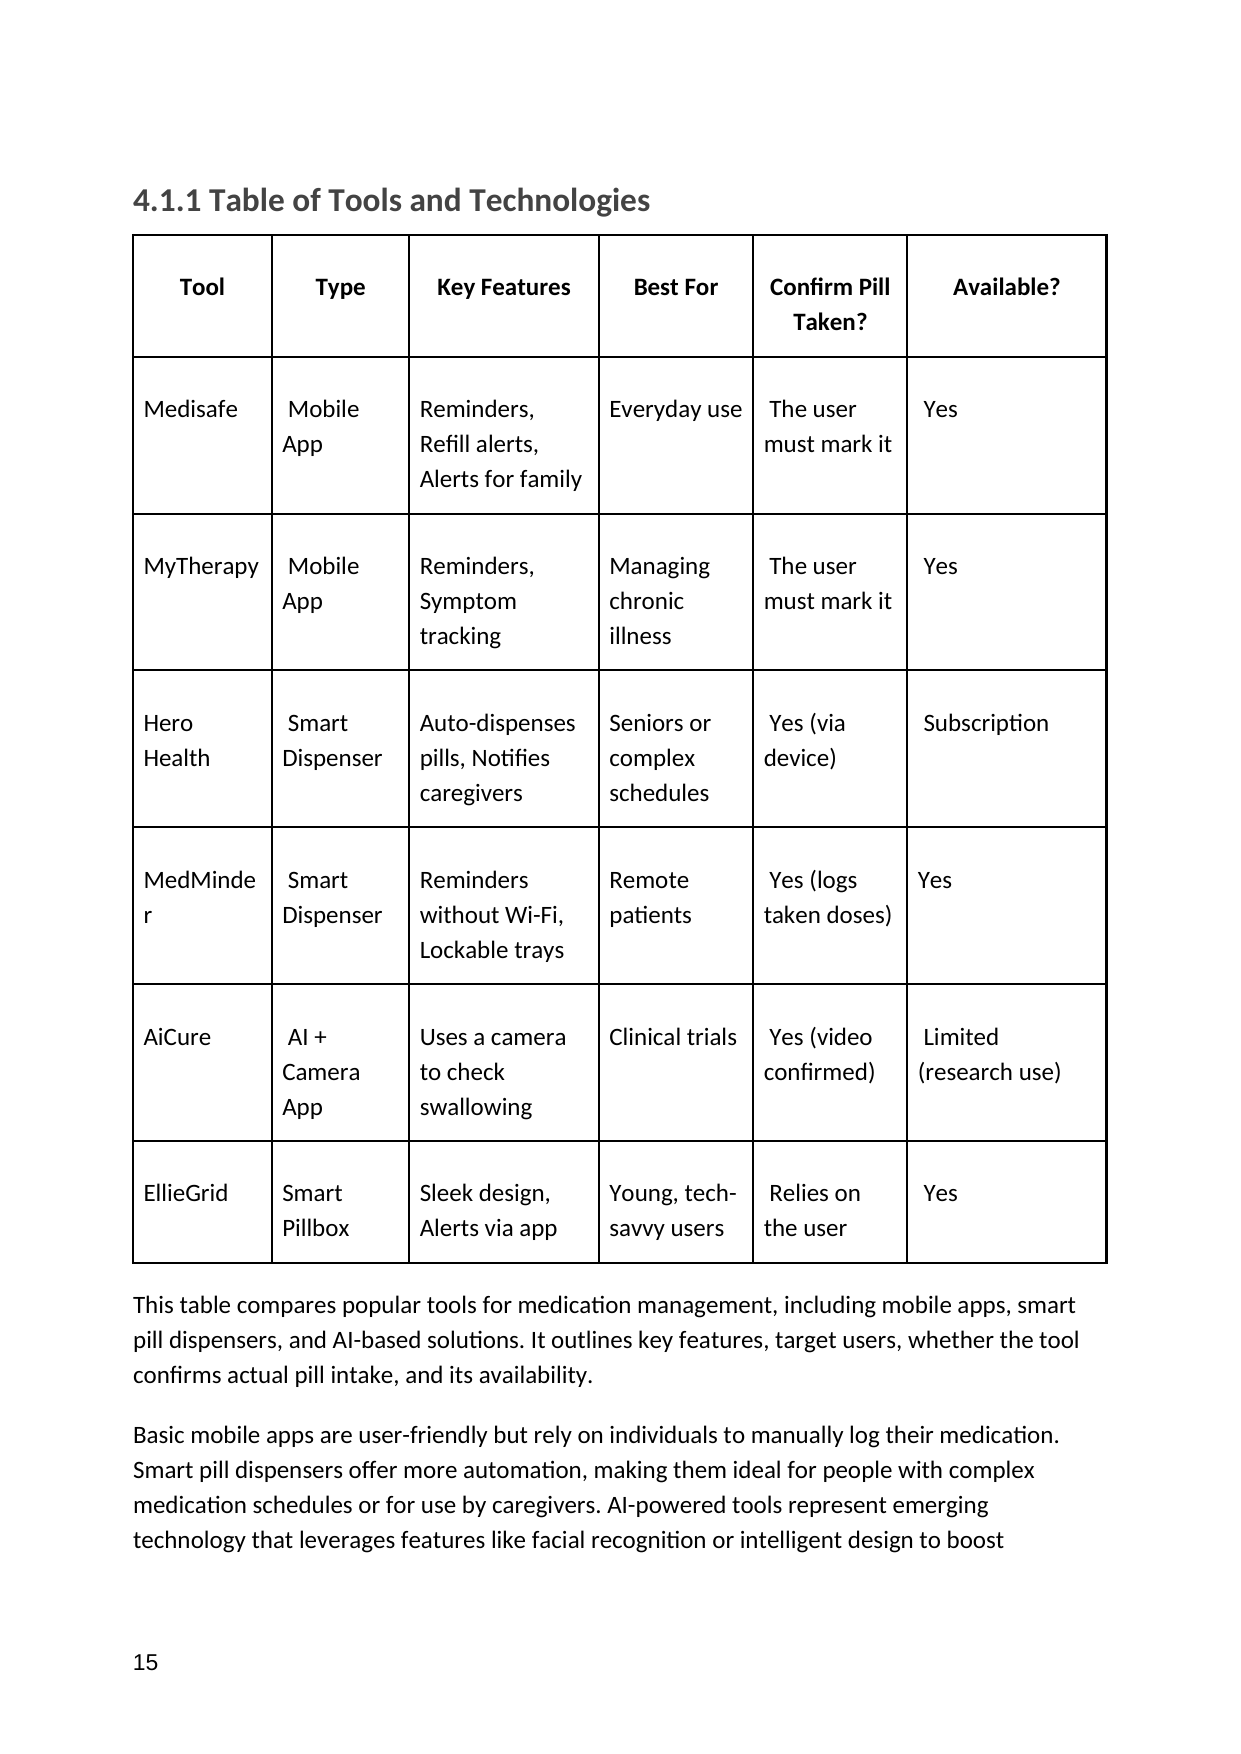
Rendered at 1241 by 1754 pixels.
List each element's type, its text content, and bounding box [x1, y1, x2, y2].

table_cell Mobile App [273, 358, 408, 512]
table_cell Medisafe [134, 358, 271, 512]
table_cell Remote patients [600, 828, 752, 983]
table_cell Limited (research use) [908, 985, 1105, 1140]
table_cell MedMinder [134, 828, 271, 983]
table_cell Managing chronic illness [600, 515, 752, 669]
table_header Available? [908, 236, 1105, 356]
table_cell Reminders, Refill alerts, Alerts for family [410, 358, 598, 512]
table_cell Relies on the user [754, 1142, 906, 1262]
table_cell Hero Health [134, 671, 271, 826]
table_cell Auto-dispenses pills, Notifies caregivers [410, 671, 598, 826]
table_cell Smart Dispenser [273, 671, 408, 826]
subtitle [133, 1419, 1090, 1554]
table_cell Clinical trials [600, 985, 752, 1140]
table_header Key Features [410, 236, 598, 356]
table_cell Yes (logs taken doses) [754, 828, 906, 983]
table_cell Everyday use [600, 358, 752, 512]
table_cell AiCure [134, 985, 271, 1140]
table_cell Uses a camera to check swallowing [410, 985, 598, 1140]
table_cell Yes [908, 515, 1105, 669]
table_header Confirm Pill Taken? [754, 236, 906, 356]
table_cell Yes (video confirmed) [754, 985, 906, 1140]
table_cell Sleek design, Alerts via app [410, 1142, 598, 1262]
table_cell Yes [908, 358, 1105, 512]
table_cell Reminders, Symptom tracking [410, 515, 598, 669]
table_cell MyTherapy [134, 515, 271, 669]
table_cell Smart Pillbox [273, 1142, 408, 1262]
table_cell Smart Dispenser [273, 828, 408, 983]
table_cell Yes [908, 1142, 1105, 1262]
table_cell The user must mark it [754, 515, 906, 669]
table_cell EllieGrid [134, 1142, 271, 1262]
subtitle This table compares popular tools for medication management, including mobile apps, smart pill dispensers, and AI-based solutions. It outlines key features, target users, whether the tool confirms actual pill intake, and its availability. [133, 1289, 1090, 1389]
table_cell Yes [908, 828, 1105, 983]
table_header Best For [600, 236, 752, 356]
table_cell Seniors or complex schedules [600, 671, 752, 826]
table_cell Young, tech-savvy users [600, 1142, 752, 1262]
table_cell AI + Camera App [273, 985, 408, 1140]
table_header Tool [134, 236, 271, 356]
table_cell Mobile App [273, 515, 408, 669]
subtitle 4.1.1 Table of Tools and Technologies [133, 179, 1090, 219]
table_cell Subscription [908, 671, 1105, 826]
table_header Type [273, 236, 408, 356]
table_cell Yes (via device) [754, 671, 906, 826]
table_cell Reminders without Wi-Fi, Lockable trays [410, 828, 598, 983]
table_cell The user must mark it [754, 358, 906, 512]
